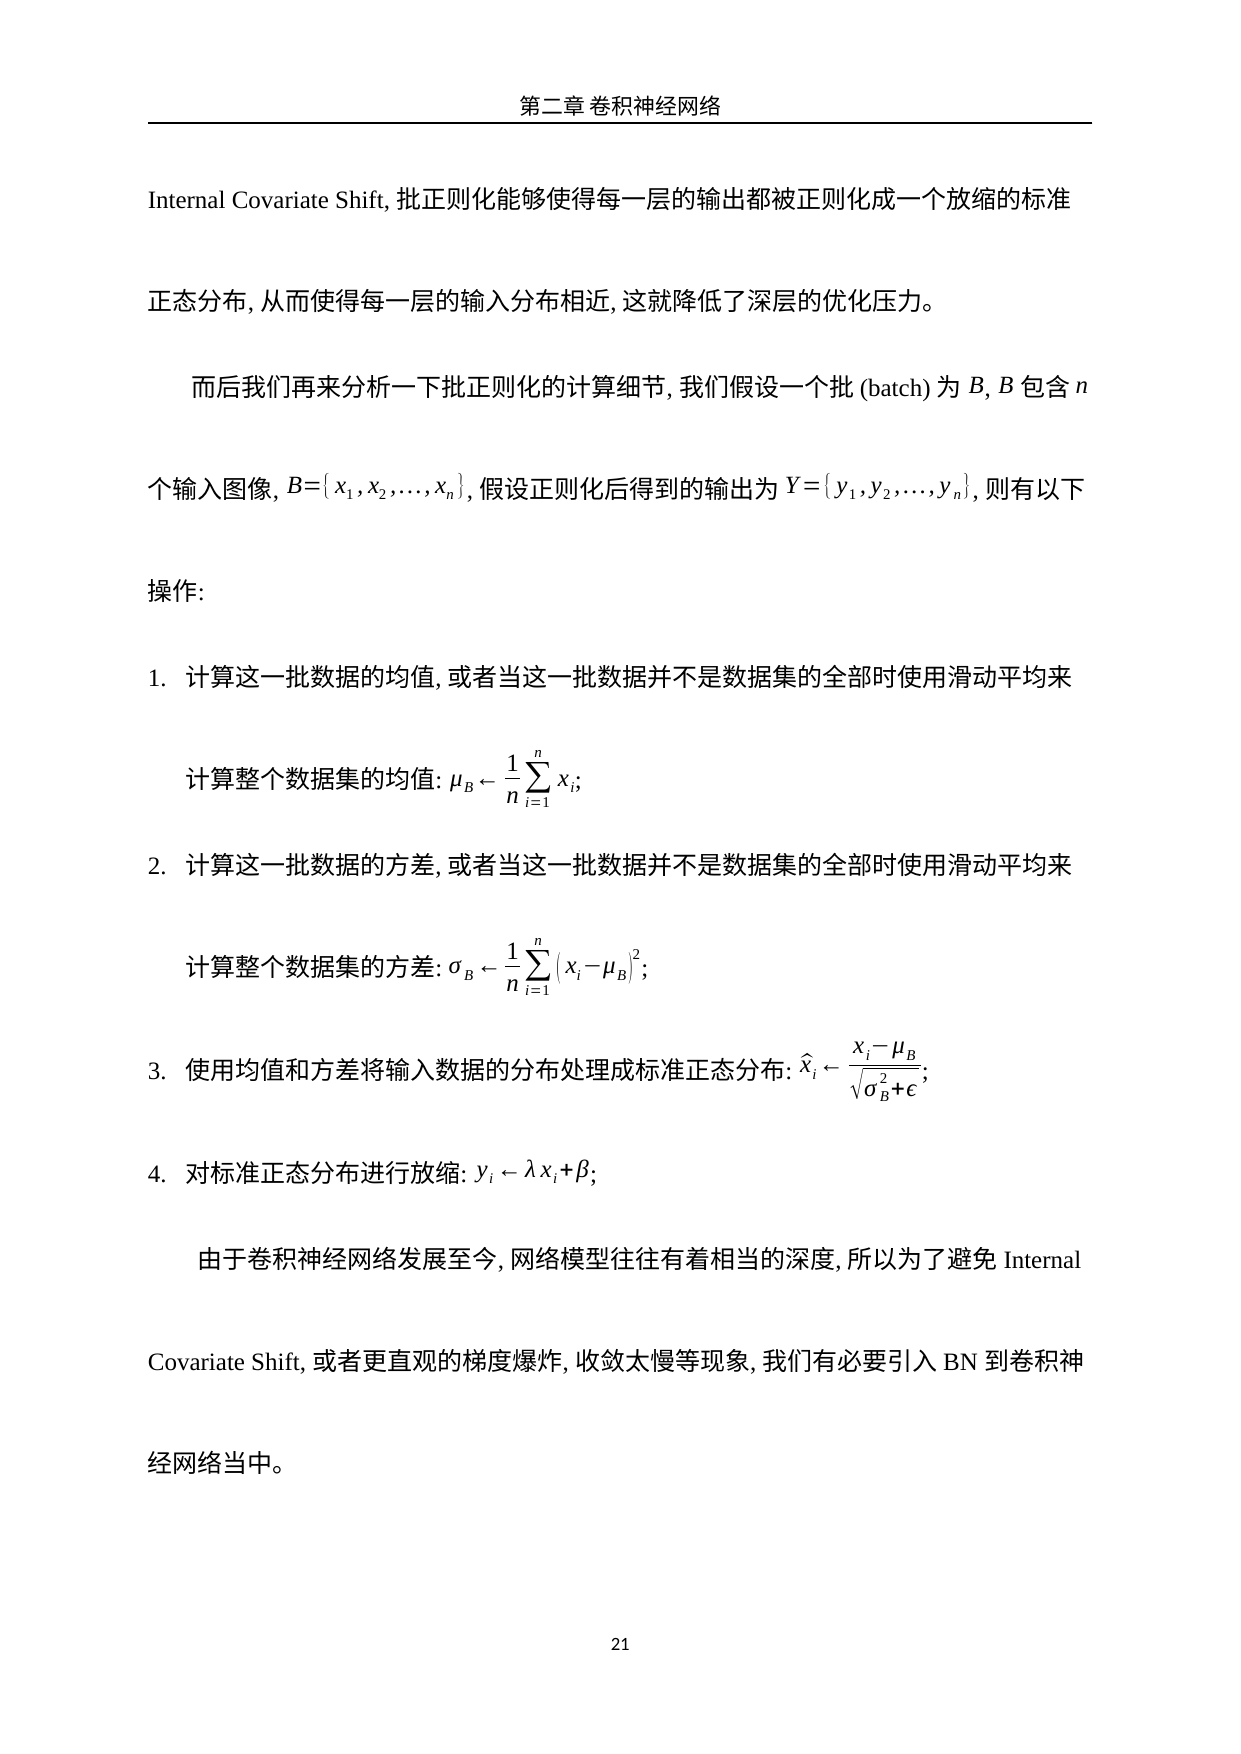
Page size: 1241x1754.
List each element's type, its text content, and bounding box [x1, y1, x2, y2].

list 对标准正态分布进行放缩: ; [148, 1137, 1092, 1205]
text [148, 164, 1092, 334]
text 由于卷积神经网络发展至今, 网络模型往往有着相当的深度, 所以为了避免 Internal Covariate Shift, 或者更直观的梯度爆炸, 收敛太慢等现象, 我们有必要引入 BN 到卷积神经网络当中。 [148, 1223, 1092, 1495]
text 而后我们再来分析一下批正则化的计算细节, 我们假设一个批 (batch) 为 , 包含 个输入图像, , 假设正则化后得到的输出为 , 则有以下操作: [148, 352, 1092, 623]
list 计算这一批数据的方差, 或者当这一批数据并不是数据集的全部时使用滑动平均来计算整个数据集的方差: ; [148, 829, 1092, 999]
list 使用均值和方差将输入数据的分布处理成标准正态分布: ; [148, 1017, 1092, 1119]
list 计算这一批数据的均值, 或者当这一批数据并不是数据集的全部时使用滑动平均来计算整个数据集的均值: ; [148, 642, 1092, 811]
